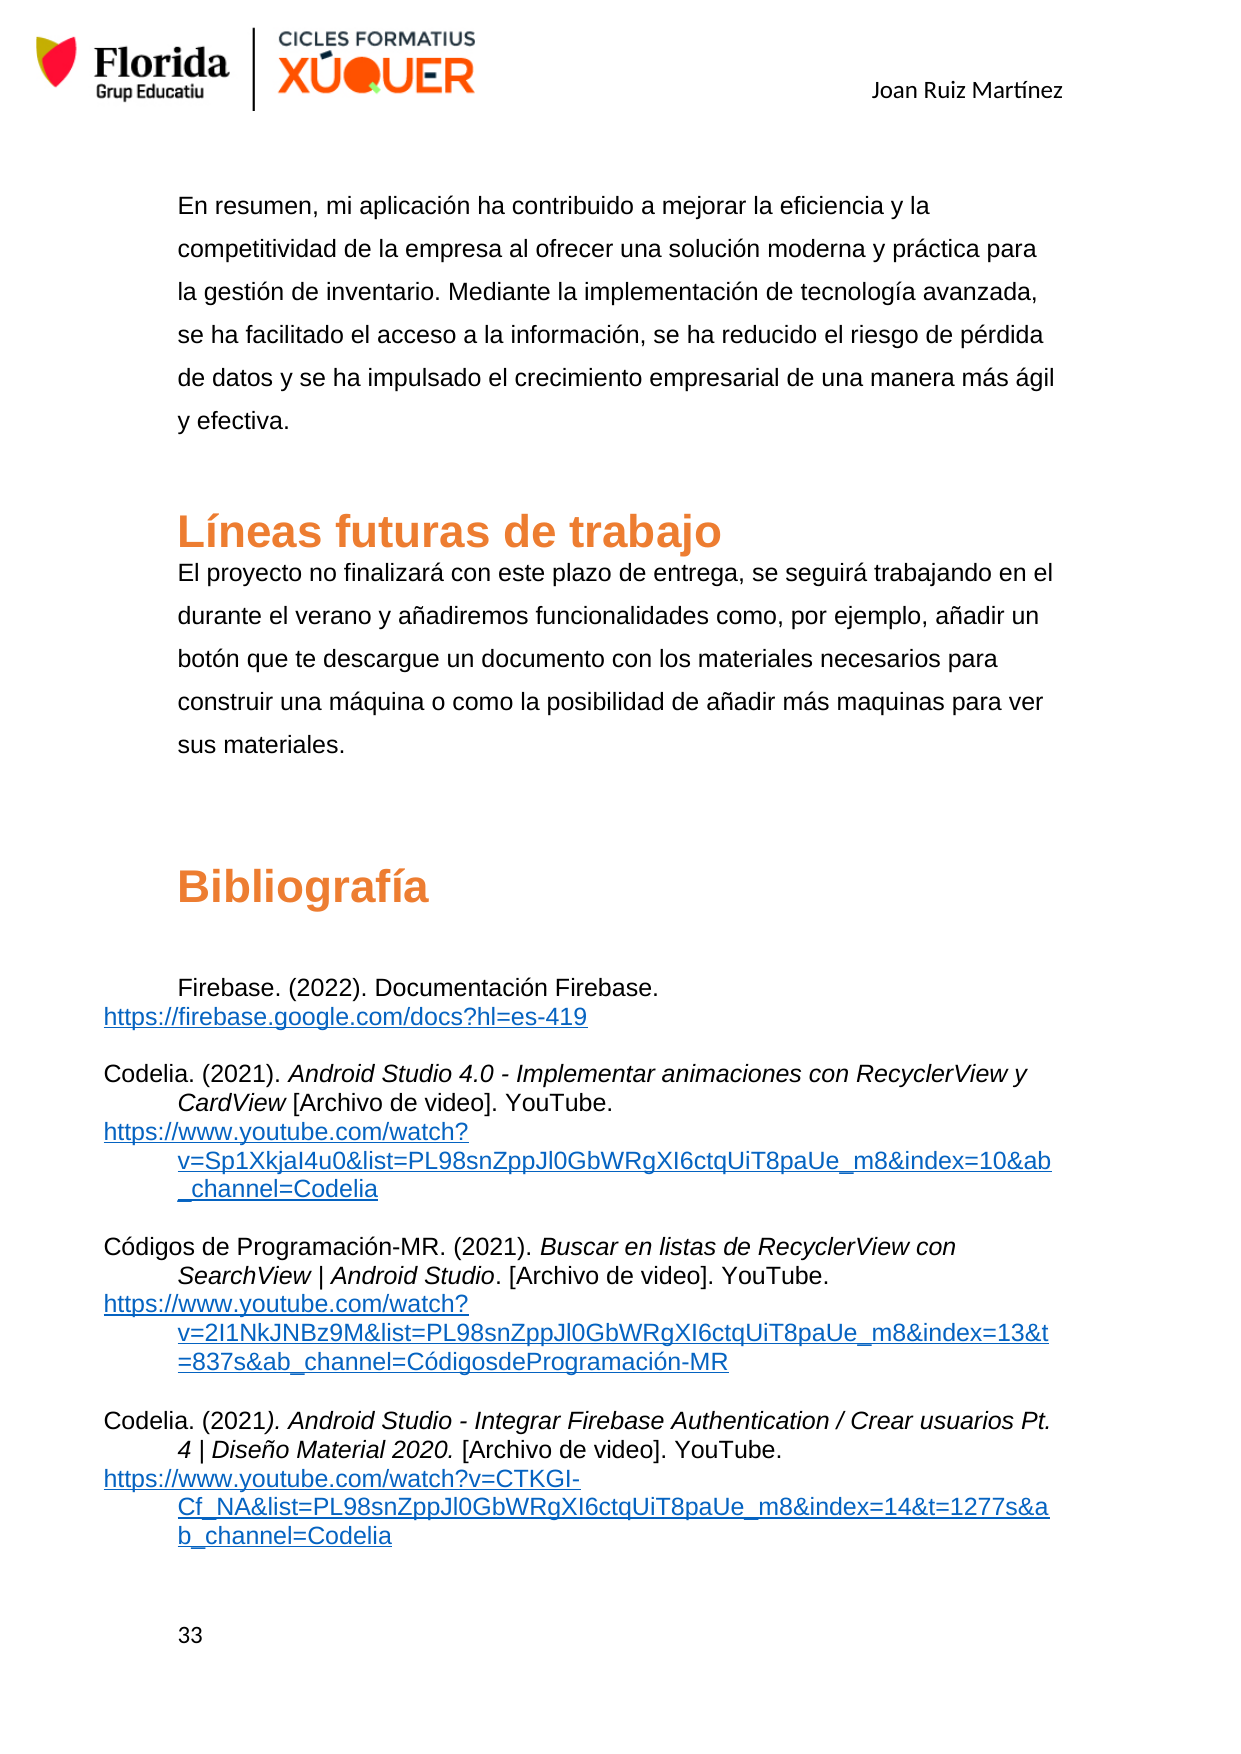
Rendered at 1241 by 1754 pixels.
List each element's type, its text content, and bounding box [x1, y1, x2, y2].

picture [36, 27, 476, 111]
text El proyecto no finalizará con este plazo de entrega, se seguirá trabajando en el durante el verano y añadiremos funcionalidades como, por ejemplo, añadir un botón que te descargue un documento con los materiales necesarios para construir una máquina o como la posibilidad de añadir más maquinas para ver sus materiales. [177, 558, 1063, 759]
subtitle Bibliografía [177, 859, 1063, 912]
text Codelia. (2021). Android Studio 4.0 - Implementar animaciones con RecyclerView y CardView [Archivo de video]. YouTube. [103, 1059, 1063, 1117]
subtitle Líneas futuras de trabajo [177, 505, 1063, 558]
text https://www.youtube.com/watch?v=CTKGI-Cf_NA&list=PL98snZppJl0GbWRgXI6ctqUiT8paUe_m8&index=14&t=1277s&ab_channel=Codelia [103, 1464, 1063, 1550]
text https://firebase.google.com/docs?hl=es-419 [103, 1002, 1063, 1031]
text Códigos de Programación-MR. (2021). Buscar en listas de RecyclerView con SearchView | Android Studio. [Archivo de video]. YouTube. [103, 1232, 1063, 1289]
text https://www.youtube.com/watch?v=2I1NkJNBz9M&list=PL98snZppJl0GbWRgXI6ctqUiT8paUe_m8&index=13&t=837s&ab_channel=CódigosdeProgramación-MR [103, 1289, 1063, 1376]
text En resumen, mi aplicación ha contribuido a mejorar la eficiencia y la competitividad de la empresa al ofrecer una solución moderna y práctica para la gestión de inventario. Mediante la implementación de tecnología avanzada, se ha facilitado el acceso a la información, se ha reducido el riesgo de pérdida de datos y se ha impulsado el crecimiento empresarial de una manera más ágil y efectiva. [177, 191, 1063, 435]
text Codelia. (2021). Android Studio - Integrar Firebase Authentication / Crear usuarios Pt. 4 | Diseño Material 2020. [Archivo de video]. YouTube. [103, 1406, 1063, 1464]
text Firebase. (2022). Documentación Firebase. [177, 973, 1063, 1002]
text https://www.youtube.com/watch?v=Sp1XkjaI4u0&list=PL98snZppJl0GbWRgXI6ctqUiT8paUe_m8&index=10&ab_channel=Codelia [103, 1117, 1063, 1203]
